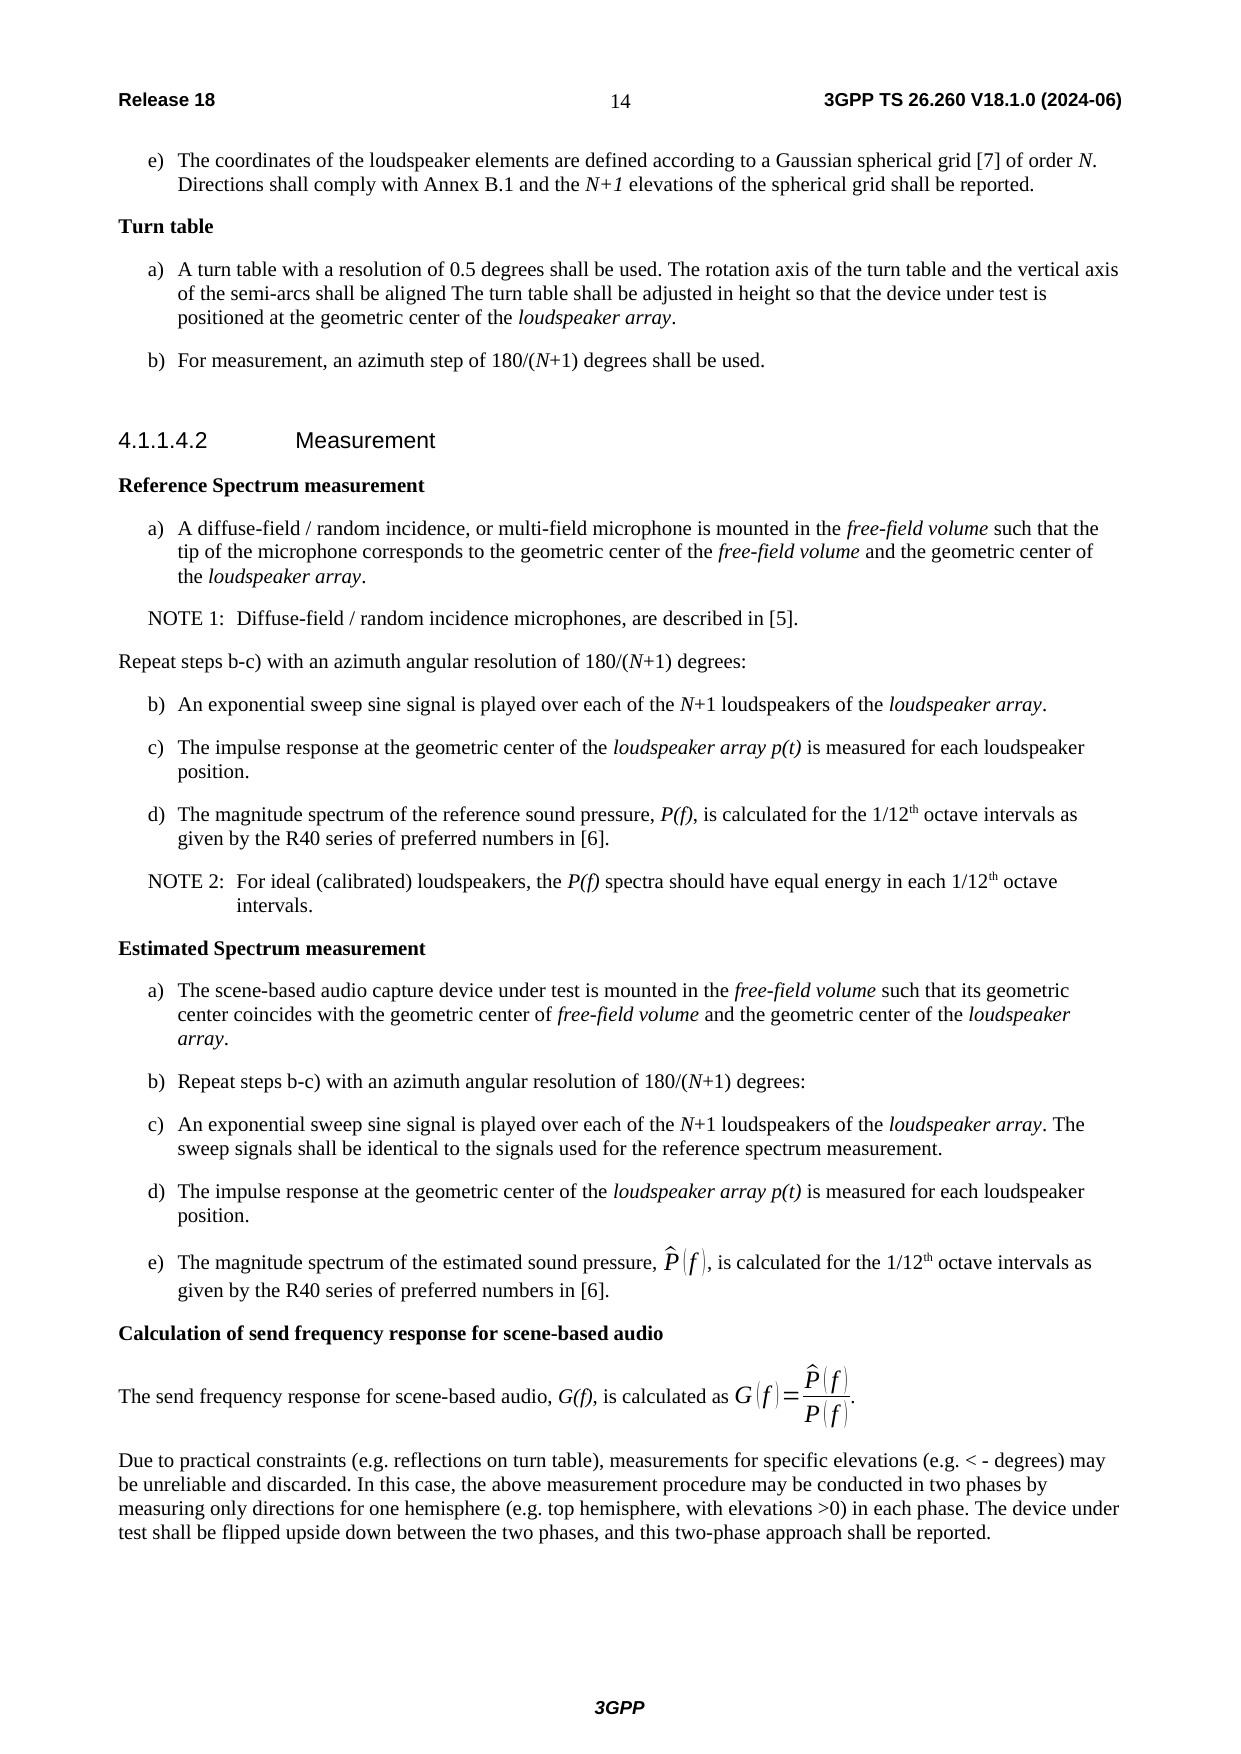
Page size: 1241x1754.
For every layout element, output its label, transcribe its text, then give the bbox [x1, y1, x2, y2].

text a) A turn table with a resolution of 0.5 degrees shall be used. The rotation axis of the turn table and the vertical axis of the semi-arcs shall be aligned The turn table shall be adjusted in height so that the device under test is positioned at the geometric center of the loudspeaker array. [148, 257, 1122, 329]
text NOTE 2: For ideal (calibrated) loudspeakers, the P(f) spectra should have equal energy in each 1/12th octave intervals. [148, 868, 1122, 917]
text Reference Spectrum measurement [118, 473, 1122, 497]
text NOTE 1: Diffuse-field / random incidence microphones, are described in [5]. [148, 606, 1122, 630]
text c) The impulse response at the geometric center of the loudspeaker array p(t) is measured for each loudspeaker position. [148, 735, 1122, 783]
text Repeat steps b-c) with an azimuth angular resolution of 180/(N+1) degrees: [118, 649, 1122, 673]
text a) A diffuse-field / random incidence, or multi-field microphone is mounted in the free-field volume such that the tip of the microphone corresponds to the geometric center of the free-field volume and the geometric center of the loudspeaker array. [148, 515, 1122, 588]
text Calculation of send frequency response for scene-based audio [118, 1320, 1122, 1344]
text a) The scene-based audio capture device under test is mounted in the free-field volume such that its geometric center coincides with the geometric center of free-field volume and the geometric center of the loudspeaker array. [148, 978, 1122, 1050]
text b) An exponential sweep sine signal is played over each of the N+1 loudspeakers of the loudspeaker array. [148, 692, 1122, 716]
text The send frequency response for scene-based audio, G(f), is calculated as . [118, 1363, 1122, 1429]
text d) The impulse response at the geometric center of the loudspeaker array p(t) is measured for each loudspeaker position. [148, 1179, 1122, 1227]
text d) The magnitude spectrum of the reference sound pressure, P(f), is calculated for the 1/12th octave intervals as given by the R40 series of preferred numbers in [6]. [148, 802, 1122, 850]
text b) For measurement, an azimuth step of 180/(N+1) degrees shall be used. [148, 348, 1122, 372]
text b) Repeat steps b-c) with an azimuth angular resolution of 180/(N+1) degrees: [148, 1069, 1122, 1093]
subtitle 4.1.1.4.2 Measurement [118, 427, 1122, 454]
text Estimated Spectrum measurement [118, 935, 1122, 959]
text Turn table [118, 214, 1122, 238]
text Due to practical constraints (e.g. reflections on turn table), measurements for specific elevations (e.g. < - degrees) may be unreliable and discarded. In this case, the above measurement procedure may be conducted in two phases by measuring only directions for one hemisphere (e.g. top hemisphere, with elevations >0) in each phase. The device under test shall be flipped upside down between the two phases, and this two-phase approach shall be reported. [118, 1448, 1122, 1544]
text e) The magnitude spectrum of the estimated sound pressure, , is calculated for the 1/12th octave intervals as given by the R40 series of preferred numbers in [6]. [148, 1246, 1122, 1302]
text e) The coordinates of the loudspeaker elements are defined according to a Gaussian spherical grid [7] of order N. Directions shall comply with Annex B.1 and the N+1 elevations of the spherical grid shall be reported. [148, 147, 1122, 196]
text c) An exponential sweep sine signal is played over each of the N+1 loudspeakers of the loudspeaker array. The sweep signals shall be identical to the signals used for the reference spectrum measurement. [148, 1112, 1122, 1160]
